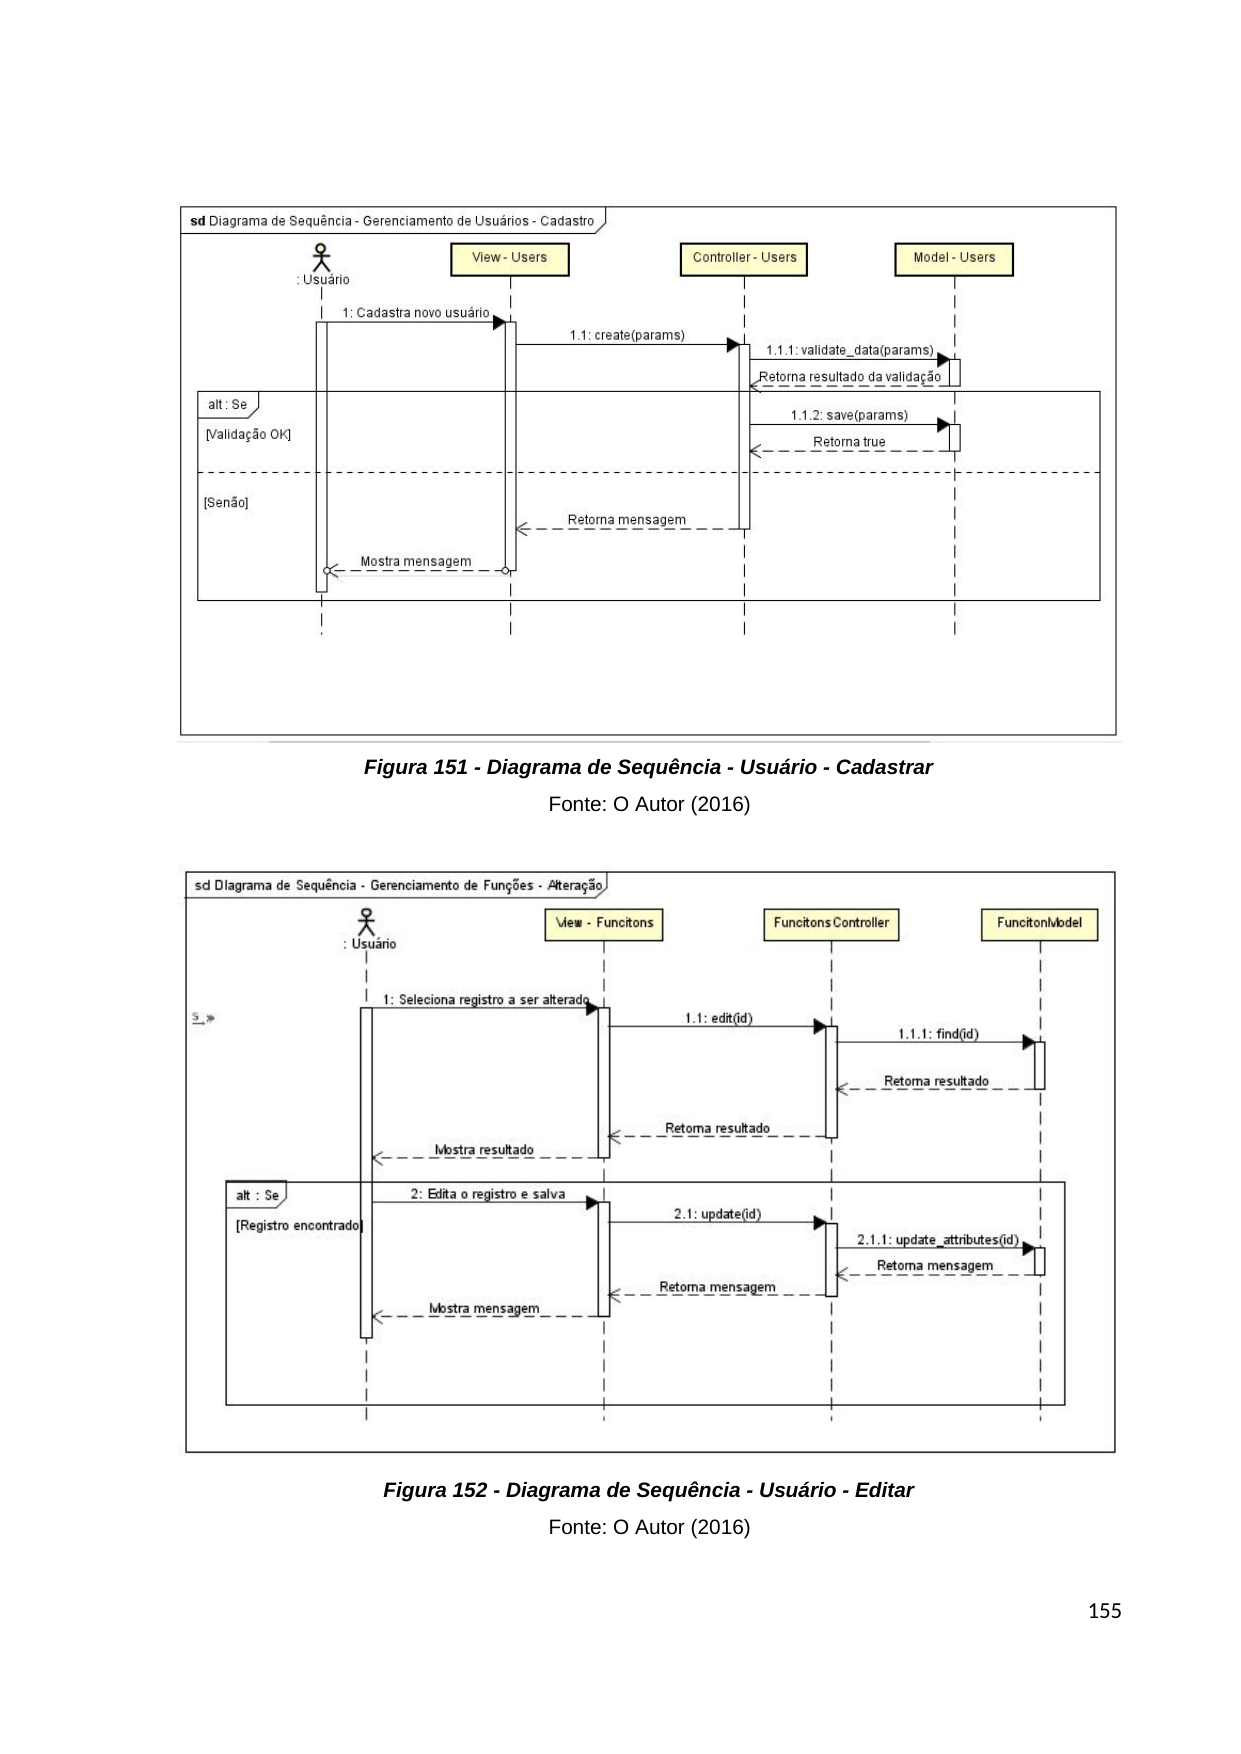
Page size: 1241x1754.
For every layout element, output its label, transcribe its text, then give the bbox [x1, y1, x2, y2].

picture [177, 201, 1123, 743]
text Figura 152 - Diagrama de Sequência - Usuário - Editar [177, 1478, 1122, 1502]
text Fonte: O Autor (2016) [177, 1514, 1122, 1538]
text Figura 151 - Diagrama de Sequência - Usuário - Cadastrar [177, 755, 1122, 779]
text Fonte: O Autor (2016) [177, 791, 1122, 815]
picture [177, 863, 1123, 1466]
